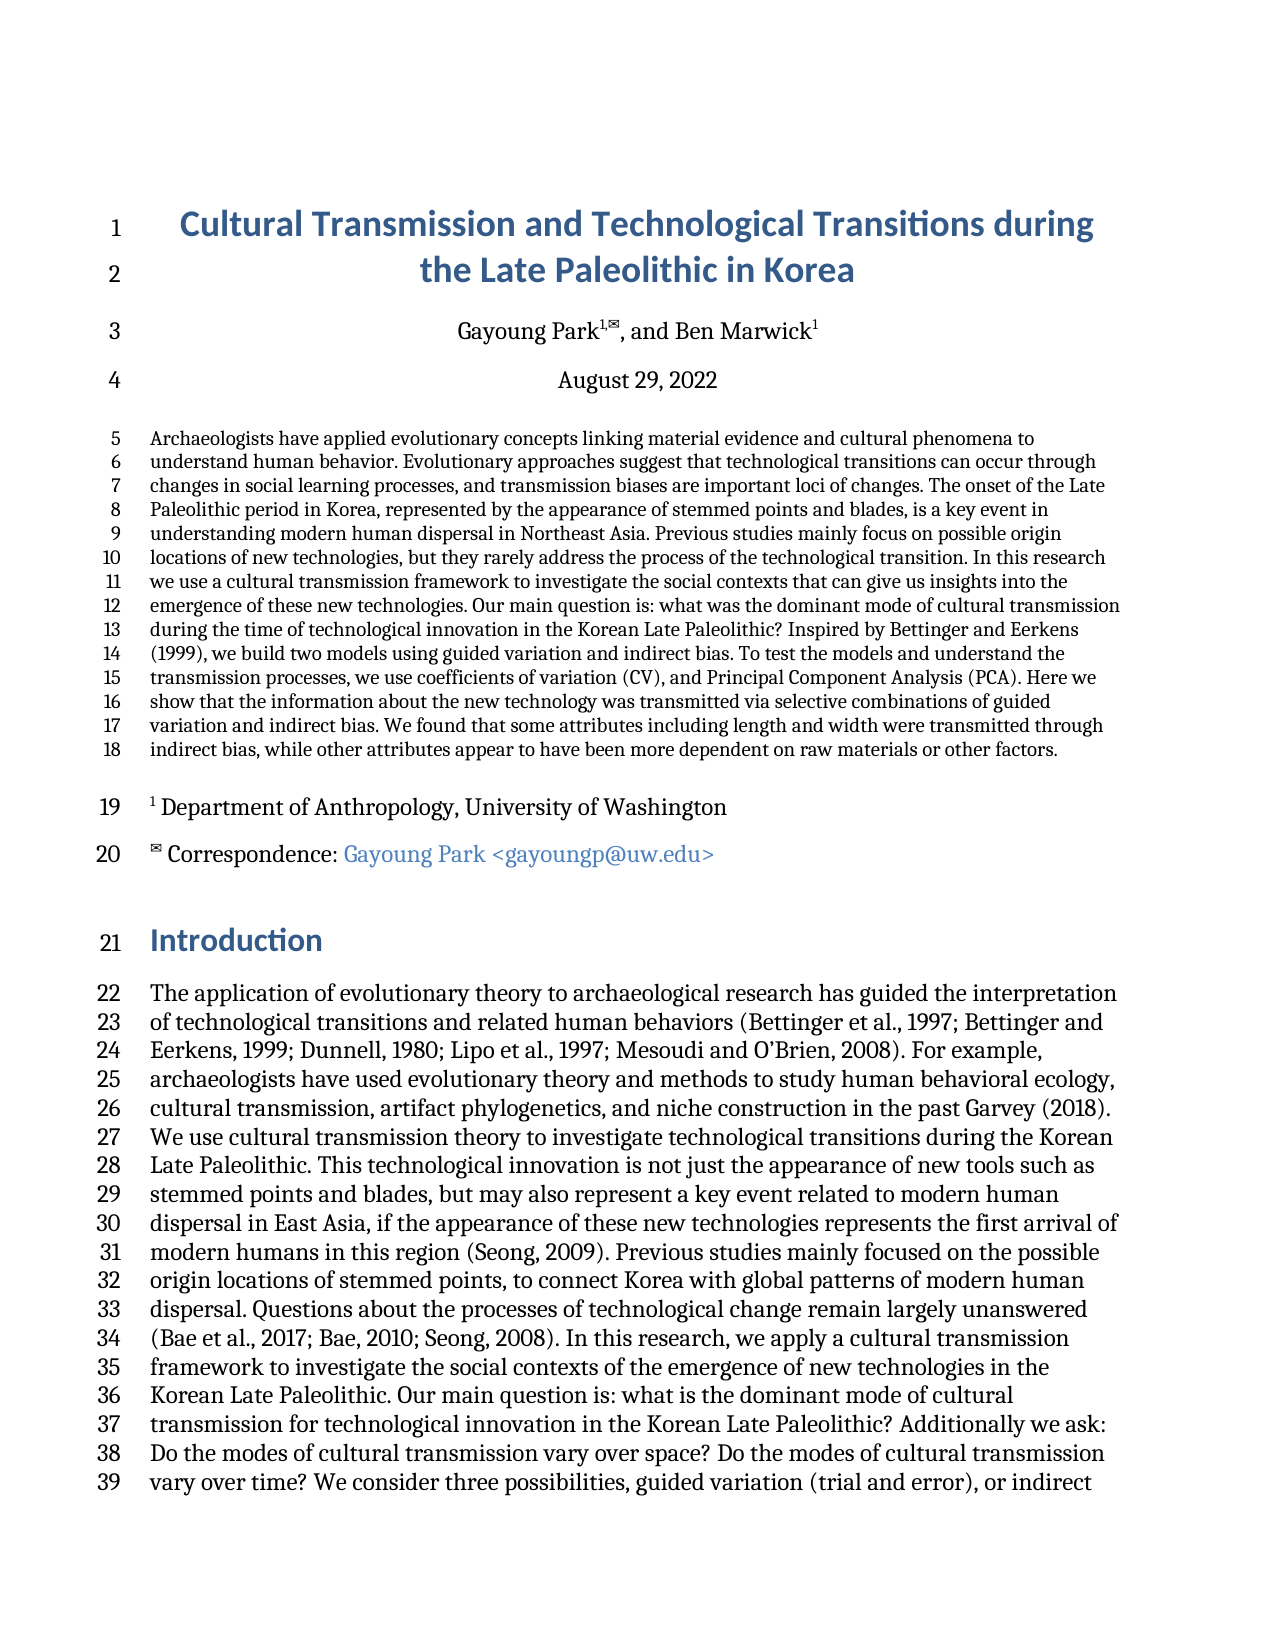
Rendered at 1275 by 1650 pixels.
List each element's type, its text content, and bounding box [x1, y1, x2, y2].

text ✉ Correspondence: Gayoung Park <gayoungp@uw.edu> [150, 840, 1125, 869]
text 1 Department of Anthropology, University of Washington [150, 793, 1125, 822]
text Gayoung Park1,✉, and Ben Marwick1 [150, 317, 1125, 345]
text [150, 979, 1125, 1496]
text Archaeologists have applied evolutionary concepts linking material evidence and cultural phenomena to understand human behavior. Evolutionary approaches suggest that technological transitions can occur through changes in social learning processes, and transmission biases are important loci of changes. The onset of the Late Paleolithic period in Korea, represented by the appearance of stemmed points and blades, is a key event in understanding modern human dispersal in Northeast Asia. Previous studies mainly focus on possible origin locations of new technologies, but they rarely address the process of the technological transition. In this research we use a cultural transmission framework to investigate the social contexts that can give us insights into the emergence of these new technologies. Our main question is: what was the dominant mode of cultural transmission during the time of technological innovation in the Korean Late Paleolithic? Inspired by Bettinger and Eerkens (1999), we build two models using guided variation and indirect bias. To test the models and understand the transmission processes, we use coefficients of variation (CV), and Principal Component Analysis (PCA). Here we show that the information about the new technology was transmitted via selective combinations of guided variation and indirect bias. We found that some attributes including length and width were transmitted through indirect bias, while other attributes appear to have been more dependent on raw materials or other factors. [150, 426, 1125, 762]
text August 29, 2022 [150, 366, 1125, 395]
subtitle Introduction [150, 919, 1125, 960]
title Cultural Transmission and Technological Transitions during the Late Paleolithic in Korea [150, 200, 1125, 292]
